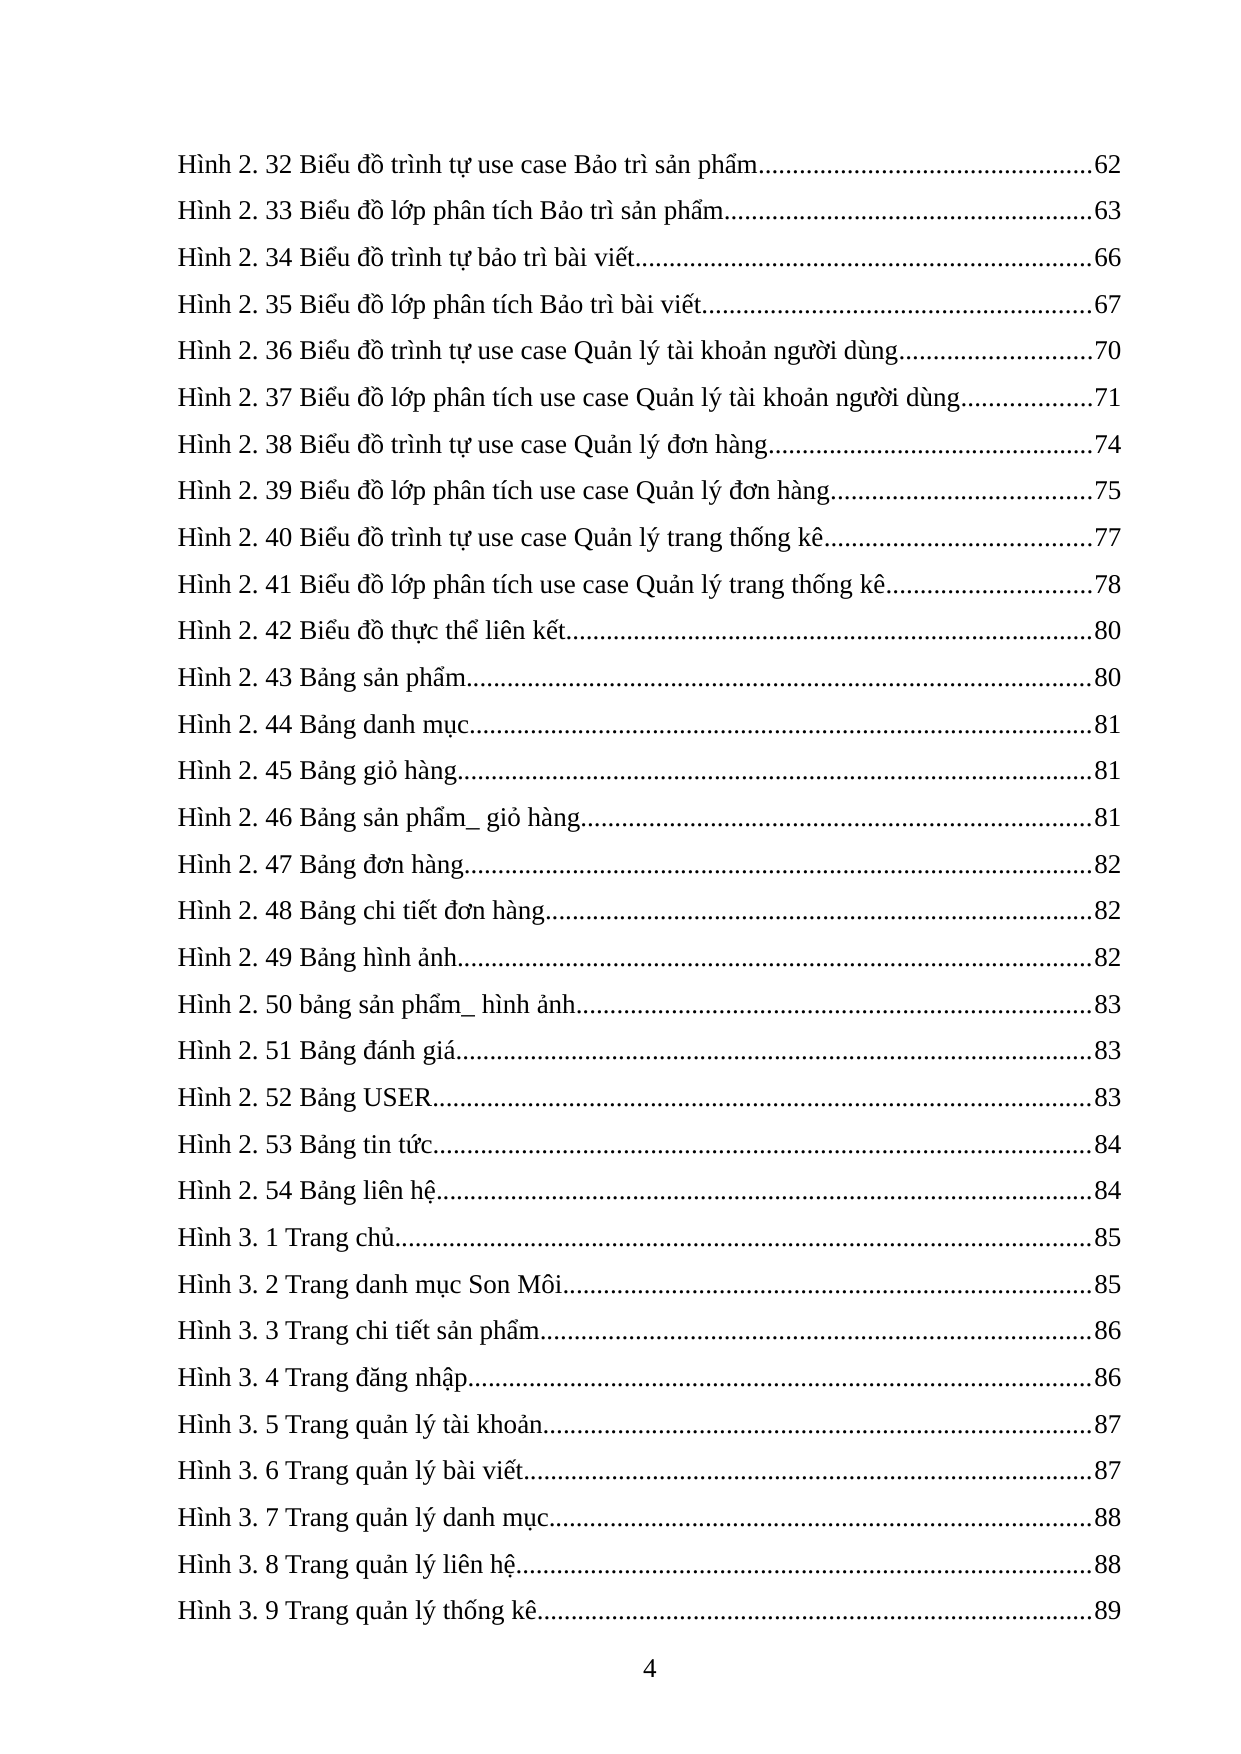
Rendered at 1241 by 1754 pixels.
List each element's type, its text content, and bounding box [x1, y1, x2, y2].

text Hình 2. 37 Biểu đồ lớp phân tích use case Quản lý tài khoản người dùng 71 [177, 381, 1122, 412]
text Hình 3. 1 Trang chủ 85 [177, 1221, 1122, 1252]
text Hình 2. 50 bảng sản phẩm_ hình ảnh 83 [177, 988, 1122, 1019]
text Hình 2. 40 Biểu đồ trình tự use case Quản lý trang thống kê 77 [177, 521, 1122, 552]
text Hình 2. 46 Bảng sản phẩm_ giỏ hàng 81 [177, 801, 1122, 832]
text Hình 2. 54 Bảng liên hệ 84 [177, 1174, 1122, 1206]
text Hình 3. 8 Trang quản lý liên hệ 88 [177, 1548, 1122, 1579]
text Hình 3. 4 Trang đăng nhập 86 [177, 1361, 1122, 1392]
text Hình 2. 45 Bảng giỏ hàng 81 [177, 754, 1122, 786]
text Hình 2. 39 Biểu đồ lớp phân tích use case Quản lý đơn hàng 75 [177, 474, 1122, 506]
text Hình 2. 35 Biểu đồ lớp phân tích Bảo trì bài viết 67 [177, 288, 1122, 319]
text Hình 3. 9 Trang quản lý thống kê 89 [177, 1594, 1122, 1626]
text Hình 2. 32 Biểu đồ trình tự use case Bảo trì sản phẩm 62 [177, 148, 1122, 179]
text Hình 2. 38 Biểu đồ trình tự use case Quản lý đơn hàng 74 [177, 428, 1122, 459]
text Hình 2. 41 Biểu đồ lớp phân tích use case Quản lý trang thống kê 78 [177, 568, 1122, 599]
text Hình 3. 7 Trang quản lý danh mục 88 [177, 1501, 1122, 1532]
text Hình 2. 44 Bảng danh mục 81 [177, 708, 1122, 739]
text Hình 3. 3 Trang chi tiết sản phẩm 86 [177, 1314, 1122, 1346]
text Hình 2. 51 Bảng đánh giá 83 [177, 1034, 1122, 1066]
text Hình 2. 49 Bảng hình ảnh 82 [177, 941, 1122, 972]
text Hình 2. 34 Biểu đồ trình tự bảo trì bài viết 66 [177, 241, 1122, 272]
text Hình 2. 42 Biểu đồ thực thể liên kết 80 [177, 614, 1122, 646]
text Hình 3. 2 Trang danh mục Son Môi 85 [177, 1268, 1122, 1299]
text Hình 2. 36 Biểu đồ trình tự use case Quản lý tài khoản người dùng 70 [177, 334, 1122, 366]
text Hình 2. 48 Bảng chi tiết đơn hàng 82 [177, 894, 1122, 926]
text Hình 2. 52 Bảng USER 83 [177, 1081, 1122, 1112]
text Hình 2. 33 Biểu đồ lớp phân tích Bảo trì sản phẩm 63 [177, 194, 1122, 226]
text Hình 2. 43 Bảng sản phẩm 80 [177, 661, 1122, 692]
text Hình 2. 47 Bảng đơn hàng 82 [177, 848, 1122, 879]
text Hình 2. 53 Bảng tin tức 84 [177, 1128, 1122, 1159]
text Hình 3. 5 Trang quản lý tài khoản 87 [177, 1408, 1122, 1439]
text Hình 3. 6 Trang quản lý bài viết 87 [177, 1454, 1122, 1486]
